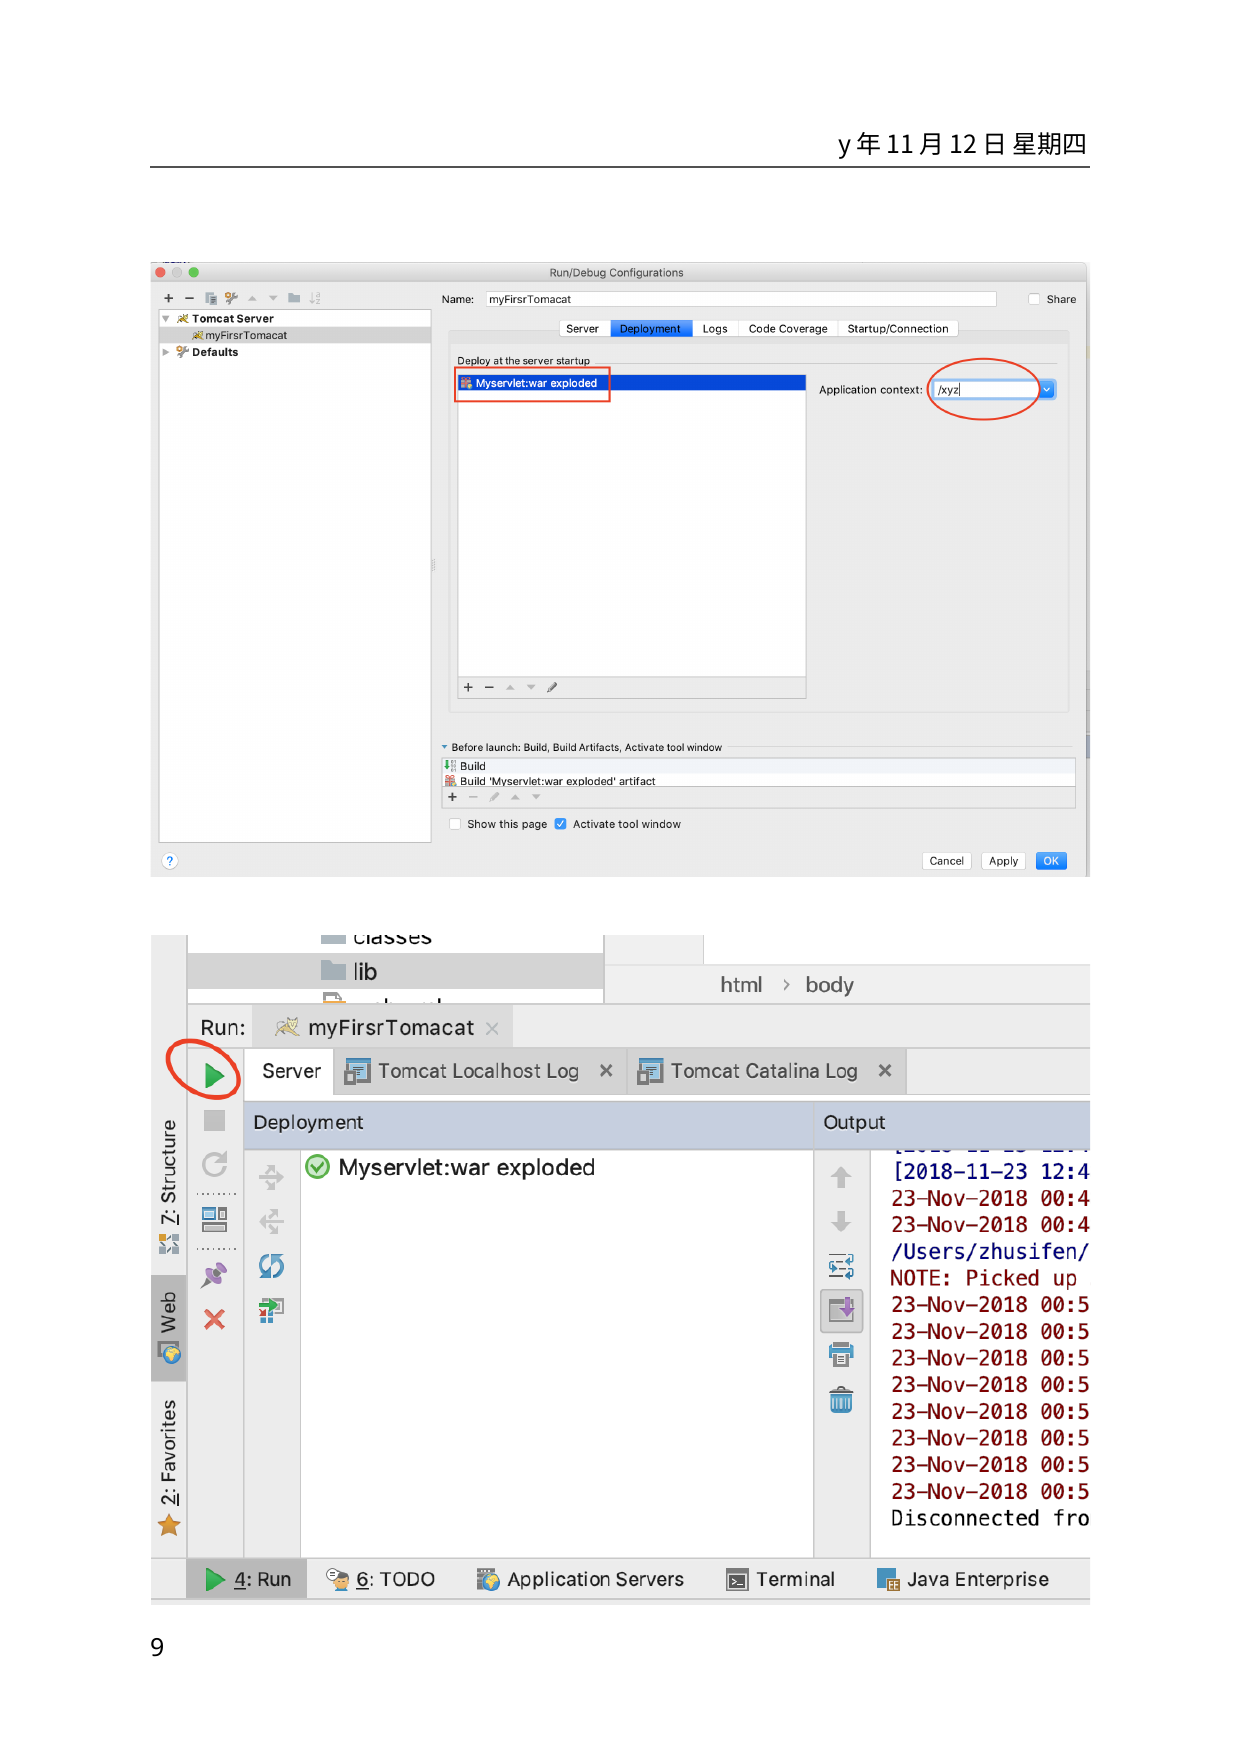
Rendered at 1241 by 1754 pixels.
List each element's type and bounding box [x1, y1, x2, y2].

picture [150, 262, 1091, 877]
picture [150, 935, 1091, 1605]
